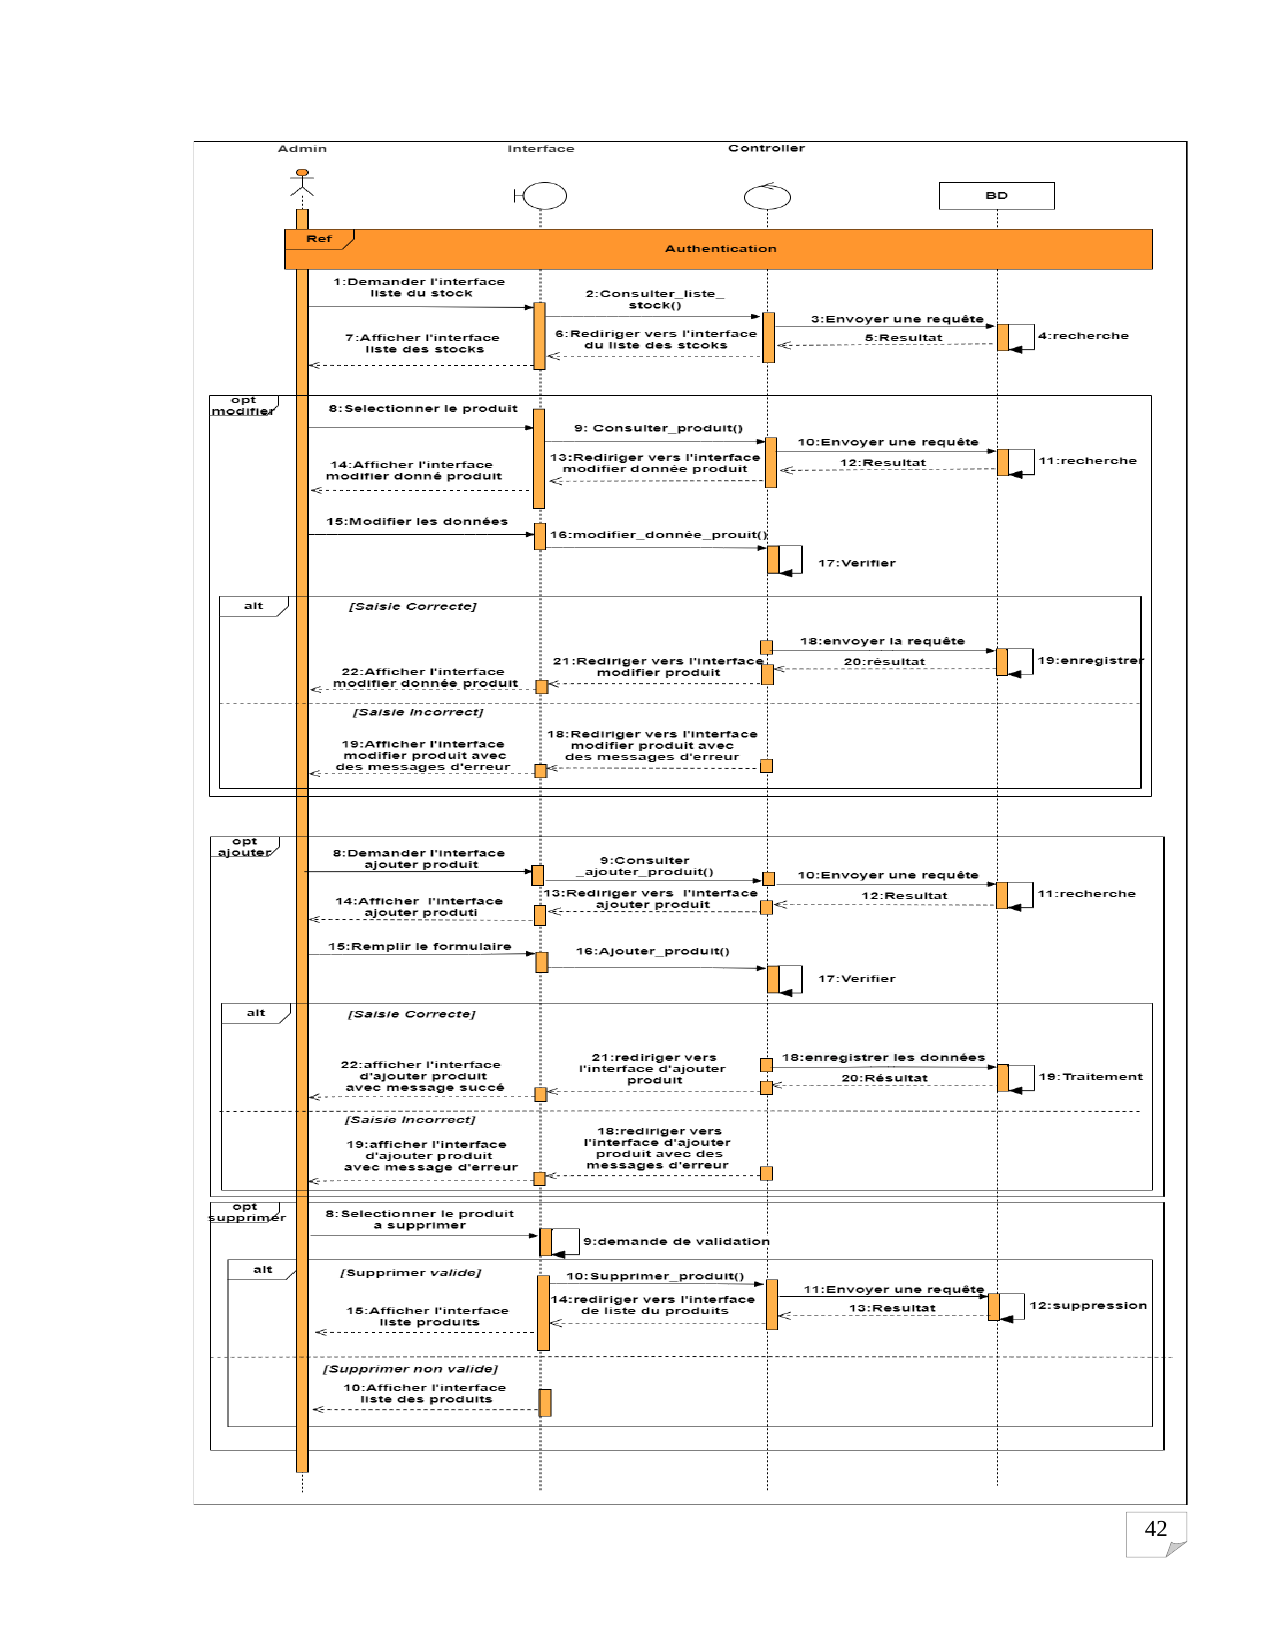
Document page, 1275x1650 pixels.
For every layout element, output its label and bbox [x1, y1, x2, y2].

picture [1165, 1541, 1171, 1556]
picture [193, 141, 1188, 1505]
picture [1168, 1544, 1181, 1554]
picture [1168, 1543, 1187, 1557]
